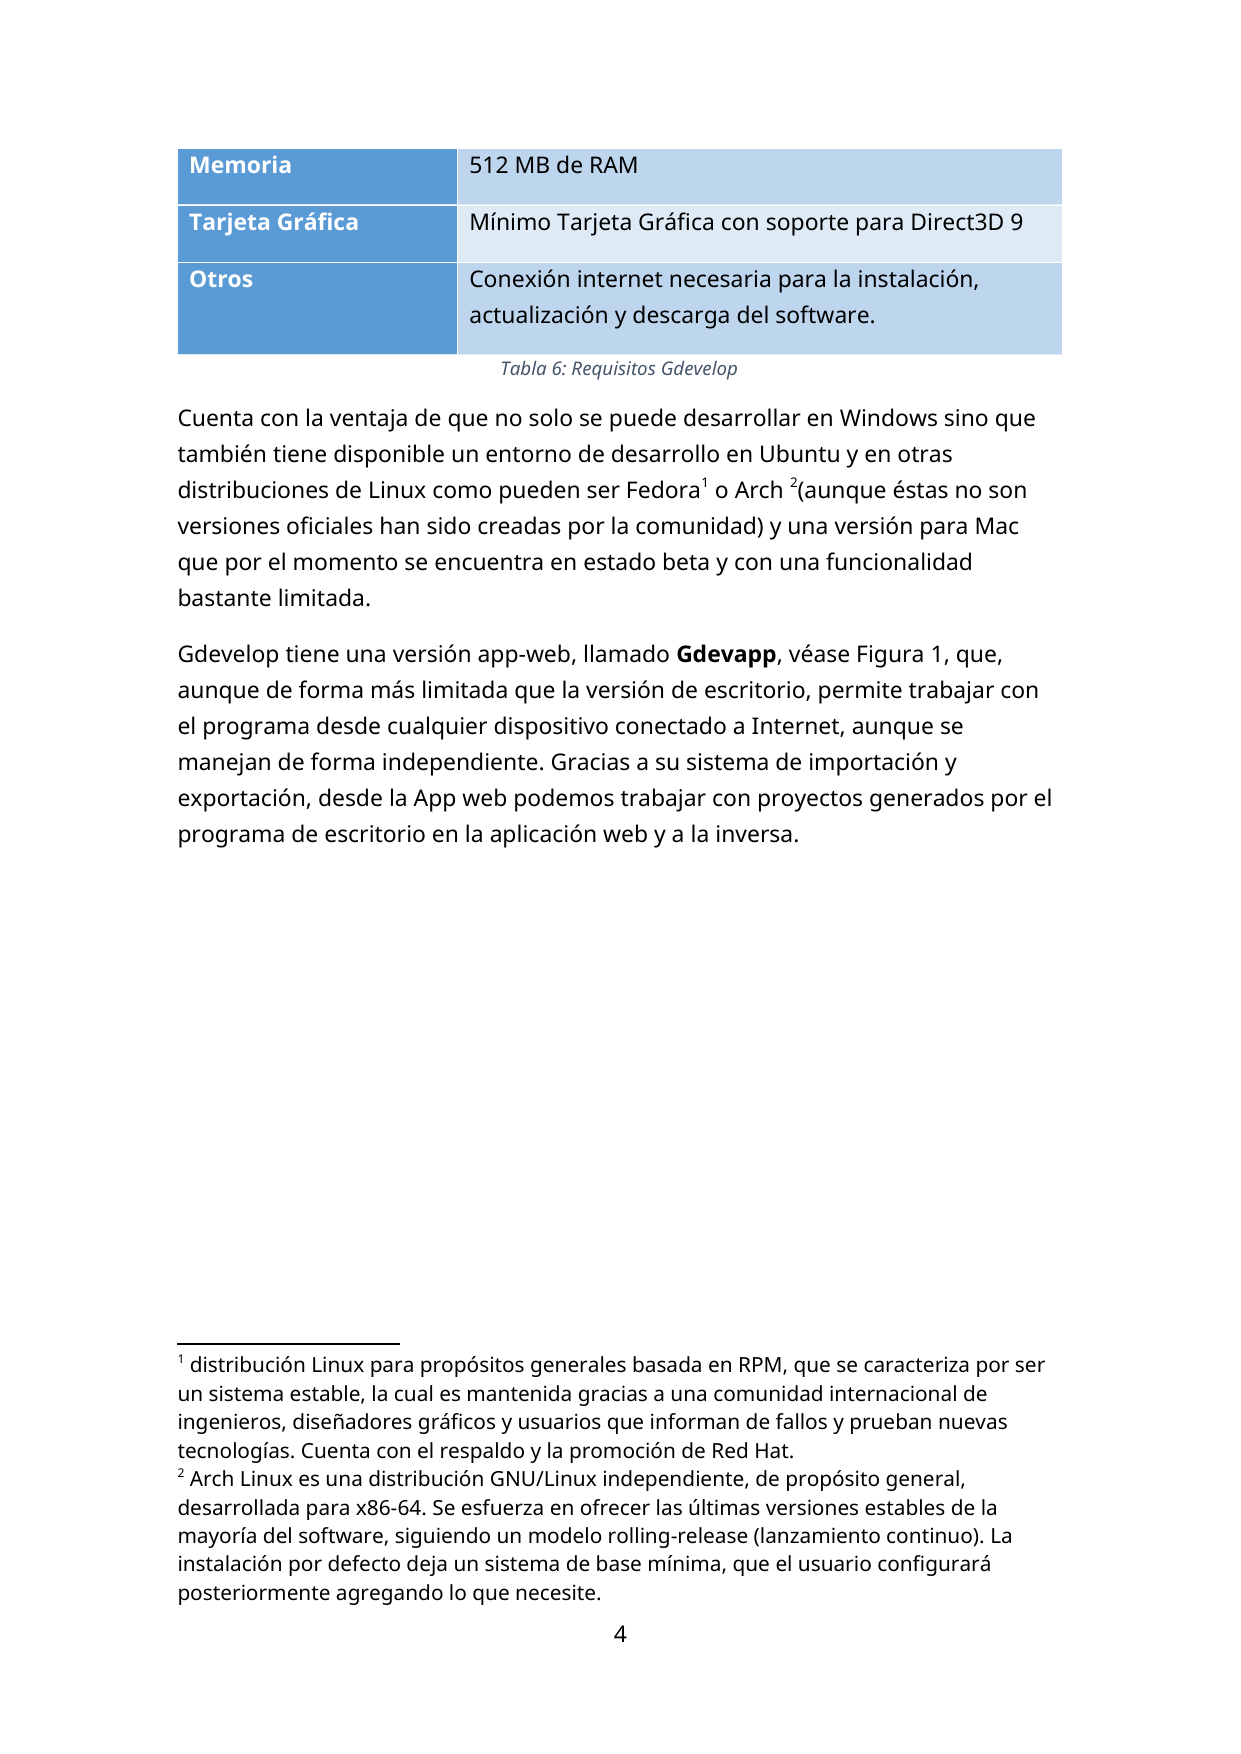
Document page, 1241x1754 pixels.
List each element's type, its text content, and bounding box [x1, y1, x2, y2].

table_cell Tarjeta Gráfica [178, 206, 457, 262]
table_cell Mínimo Tarjeta Gráfica con soporte para Direct3D 9 [458, 206, 1062, 262]
table_cell 512 MB de RAM [458, 149, 1062, 204]
table_cell Memoria [178, 149, 457, 204]
table_cell Conexión internet necesaria para la instalación, actualización y descarga del software. [458, 263, 1062, 354]
text Tabla : Requisitos Gdevelop [177, 356, 1063, 381]
text Cuenta con la ventaja de que no solo se puede desarrollar en Windows sino que también tiene disponible un entorno de desarrollo en Ubuntu y en otras distribuciones de Linux como pueden ser Fedora o Arch (aunque éstas no son versiones oficiales han sido creadas por la comunidad) y una versión para Mac que por el momento se encuentra en estado beta y con una funcionalidad bastante limitada. [177, 402, 1063, 613]
text Gdevelop tiene una versión app-web, llamado Gdevapp, véase Figura 1, que, aunque de forma más limitada que la versión de escritorio, permite trabajar con el programa desde cualquier dispositivo conectado a Internet, aunque se manejan de forma independiente. Gracias a su sistema de importación y exportación, desde la App web podemos trabajar con proyectos generados por el programa de escritorio en la aplicación web y a la inversa. [177, 638, 1063, 849]
table_cell Otros [178, 263, 457, 354]
